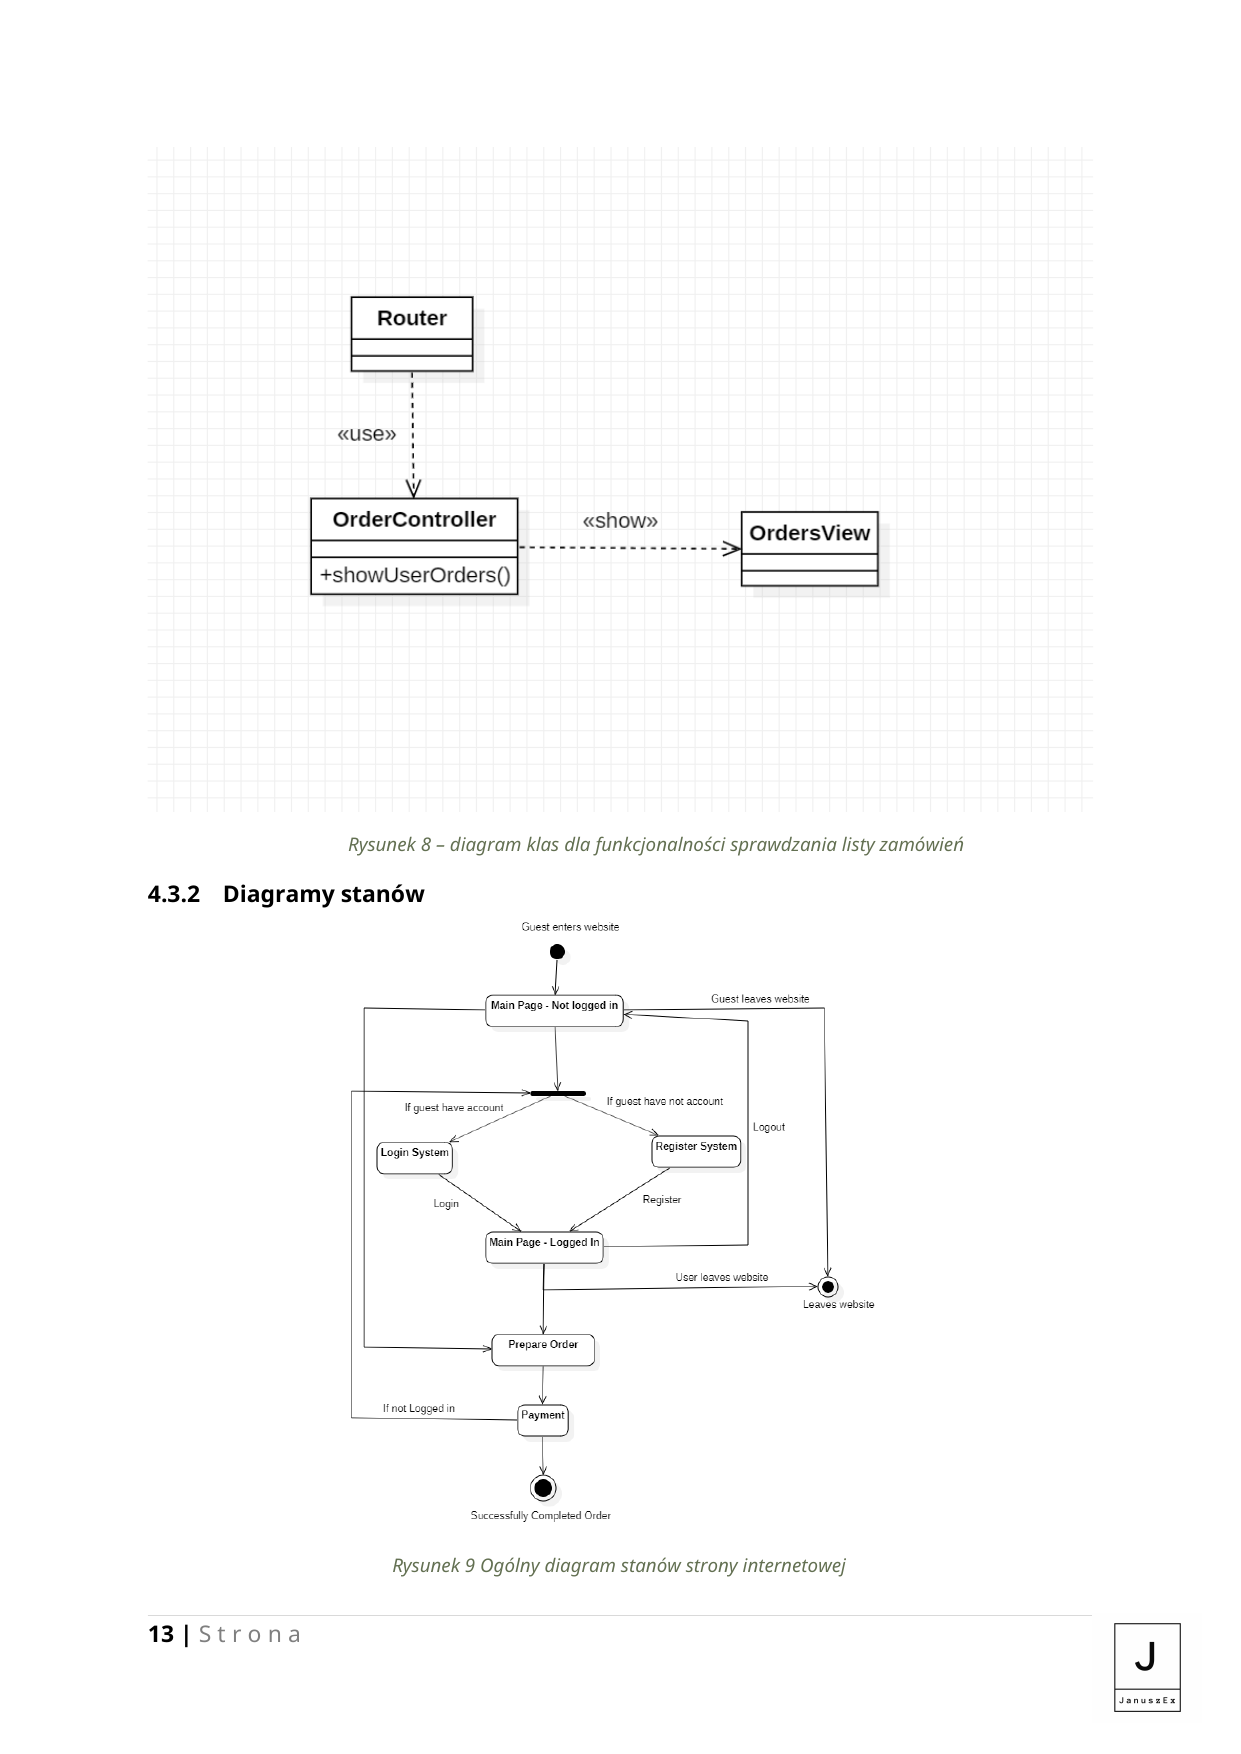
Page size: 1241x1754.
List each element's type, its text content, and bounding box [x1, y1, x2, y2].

picture [147, 147, 1094, 812]
subtitle Diagramy stanów [148, 877, 1092, 909]
picture [340, 911, 900, 1534]
text Rysunek 9 Ogólny diagram stanów strony internetowej [148, 1552, 1092, 1578]
picture [1092, 1613, 1203, 1723]
text Rysunek 8 – diagram klas dla funkcjonalności sprawdzania listy zamówień [148, 831, 1092, 857]
